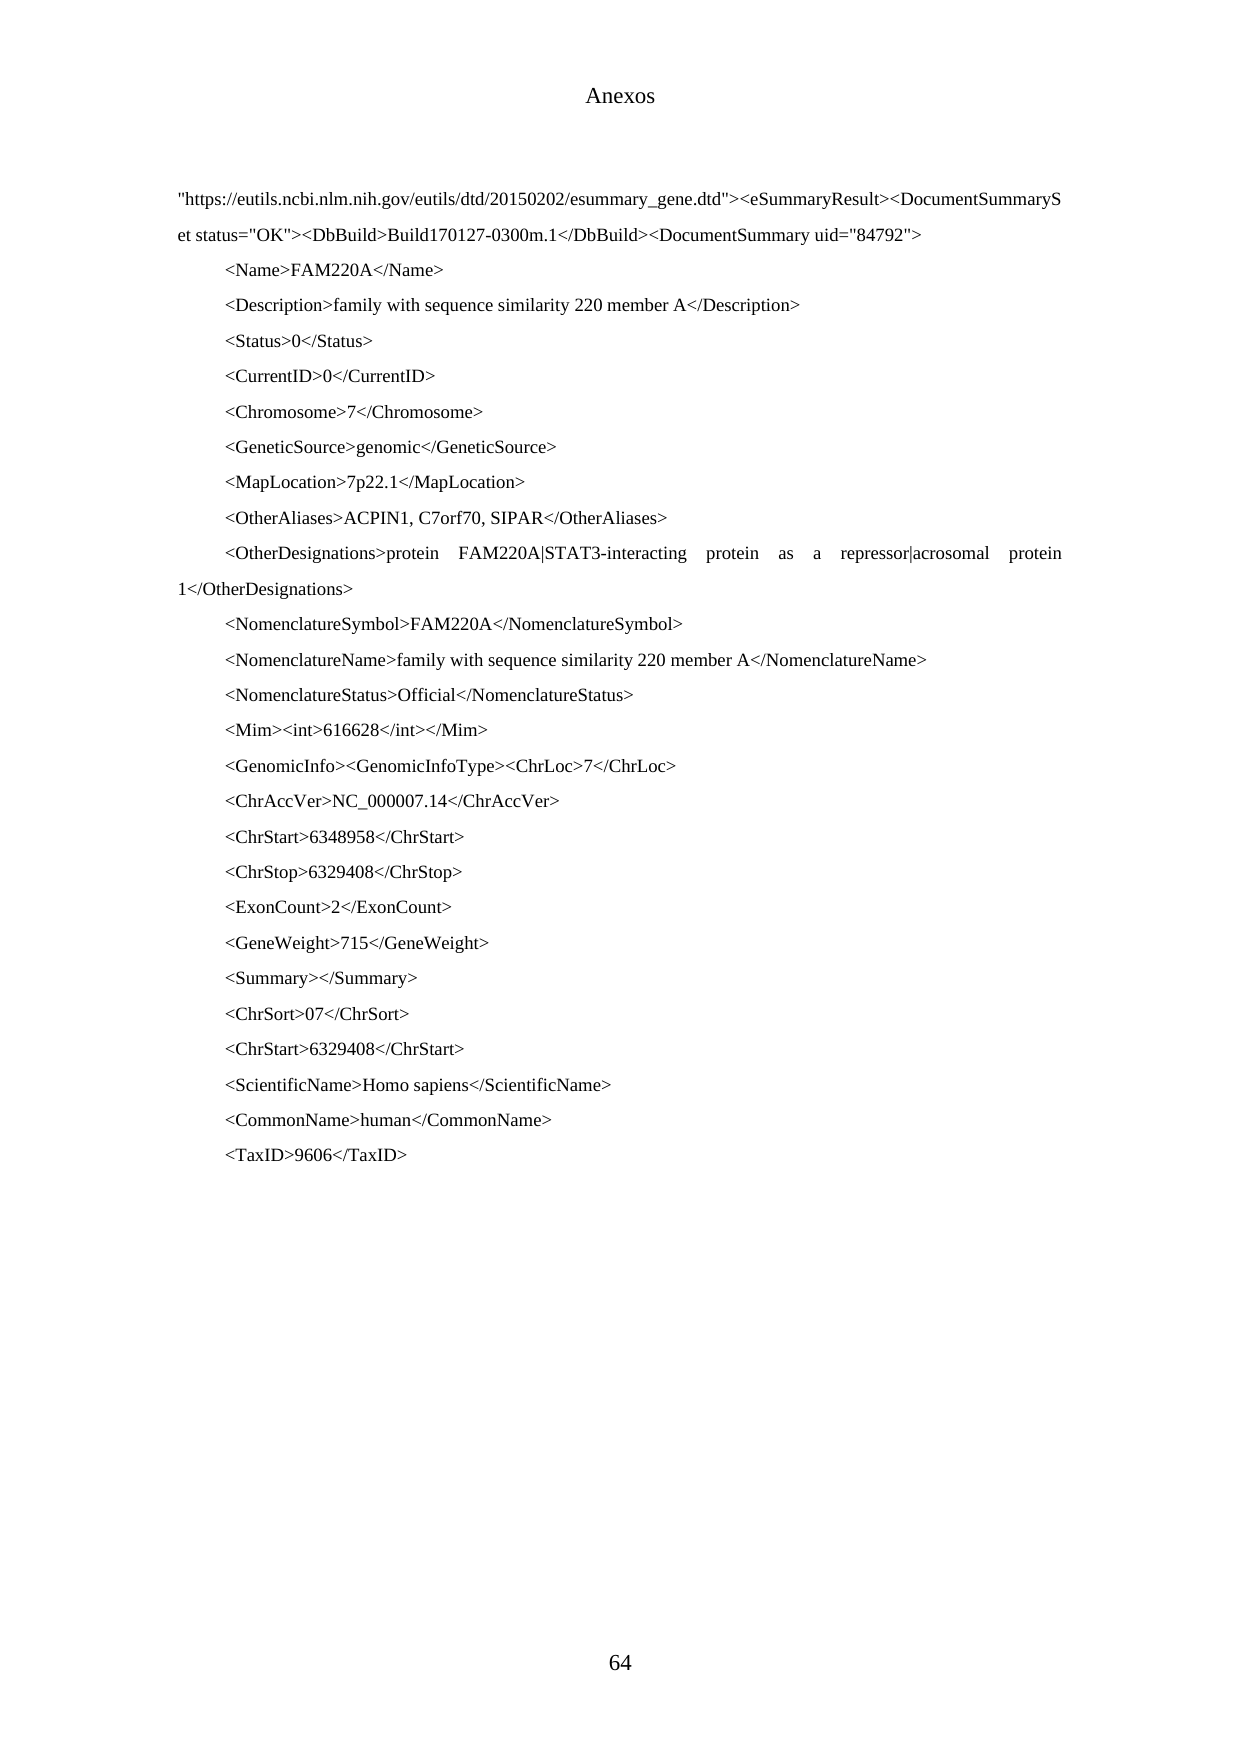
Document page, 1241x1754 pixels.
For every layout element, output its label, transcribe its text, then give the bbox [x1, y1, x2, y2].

text <ScientificName>Homo sapiens</ScientificName> [177, 1063, 1063, 1098]
text <Status>0</Status> [177, 319, 1063, 354]
text <GeneWeight>715</GeneWeight> [177, 921, 1063, 956]
text <GenomicInfo><GenomicInfoType><ChrLoc>7</ChrLoc> [177, 744, 1063, 779]
text <ExonCount>2</ExonCount> [177, 886, 1063, 921]
text <OtherAliases>ACPIN1, C7orf70, SIPAR</OtherAliases> [177, 496, 1063, 531]
text <NomenclatureName>family with sequence similarity 220 member A</NomenclatureName> [177, 638, 1063, 673]
text <MapLocation>7p22.1</MapLocation> [177, 461, 1063, 496]
text <CommonName>human</CommonName> [177, 1098, 1063, 1133]
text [177, 177, 1063, 248]
text <NomenclatureSymbol>FAM220A</NomenclatureSymbol> [177, 602, 1063, 638]
text <ChrStop>6329408</ChrStop> [177, 850, 1063, 886]
text <ChrStart>6329408</ChrStart> [177, 1027, 1063, 1063]
text <ChrSort>07</ChrSort> [177, 992, 1063, 1027]
text <ChrAccVer>NC_000007.14</ChrAccVer> [177, 779, 1063, 815]
text <Description>family with sequence similarity 220 member A</Description> [177, 283, 1063, 319]
text <NomenclatureStatus>Official</NomenclatureStatus> [177, 673, 1063, 708]
text <GeneticSource>genomic</GeneticSource> [177, 425, 1063, 461]
text <OtherDesignations>protein FAM220A|STAT3-interacting protein as a repressor|acrosomal protein 1</OtherDesignations> [177, 531, 1063, 602]
text <Summary></Summary> [177, 956, 1063, 992]
text <ChrStart>6348958</ChrStart> [177, 815, 1063, 850]
text <CurrentID>0</CurrentID> [177, 354, 1063, 390]
text <Name>FAM220A</Name> [177, 248, 1063, 283]
text <Mim><int>616628</int></Mim> [177, 708, 1063, 744]
text <TaxID>9606</TaxID> [177, 1133, 1063, 1169]
text <Chromosome>7</Chromosome> [177, 390, 1063, 425]
